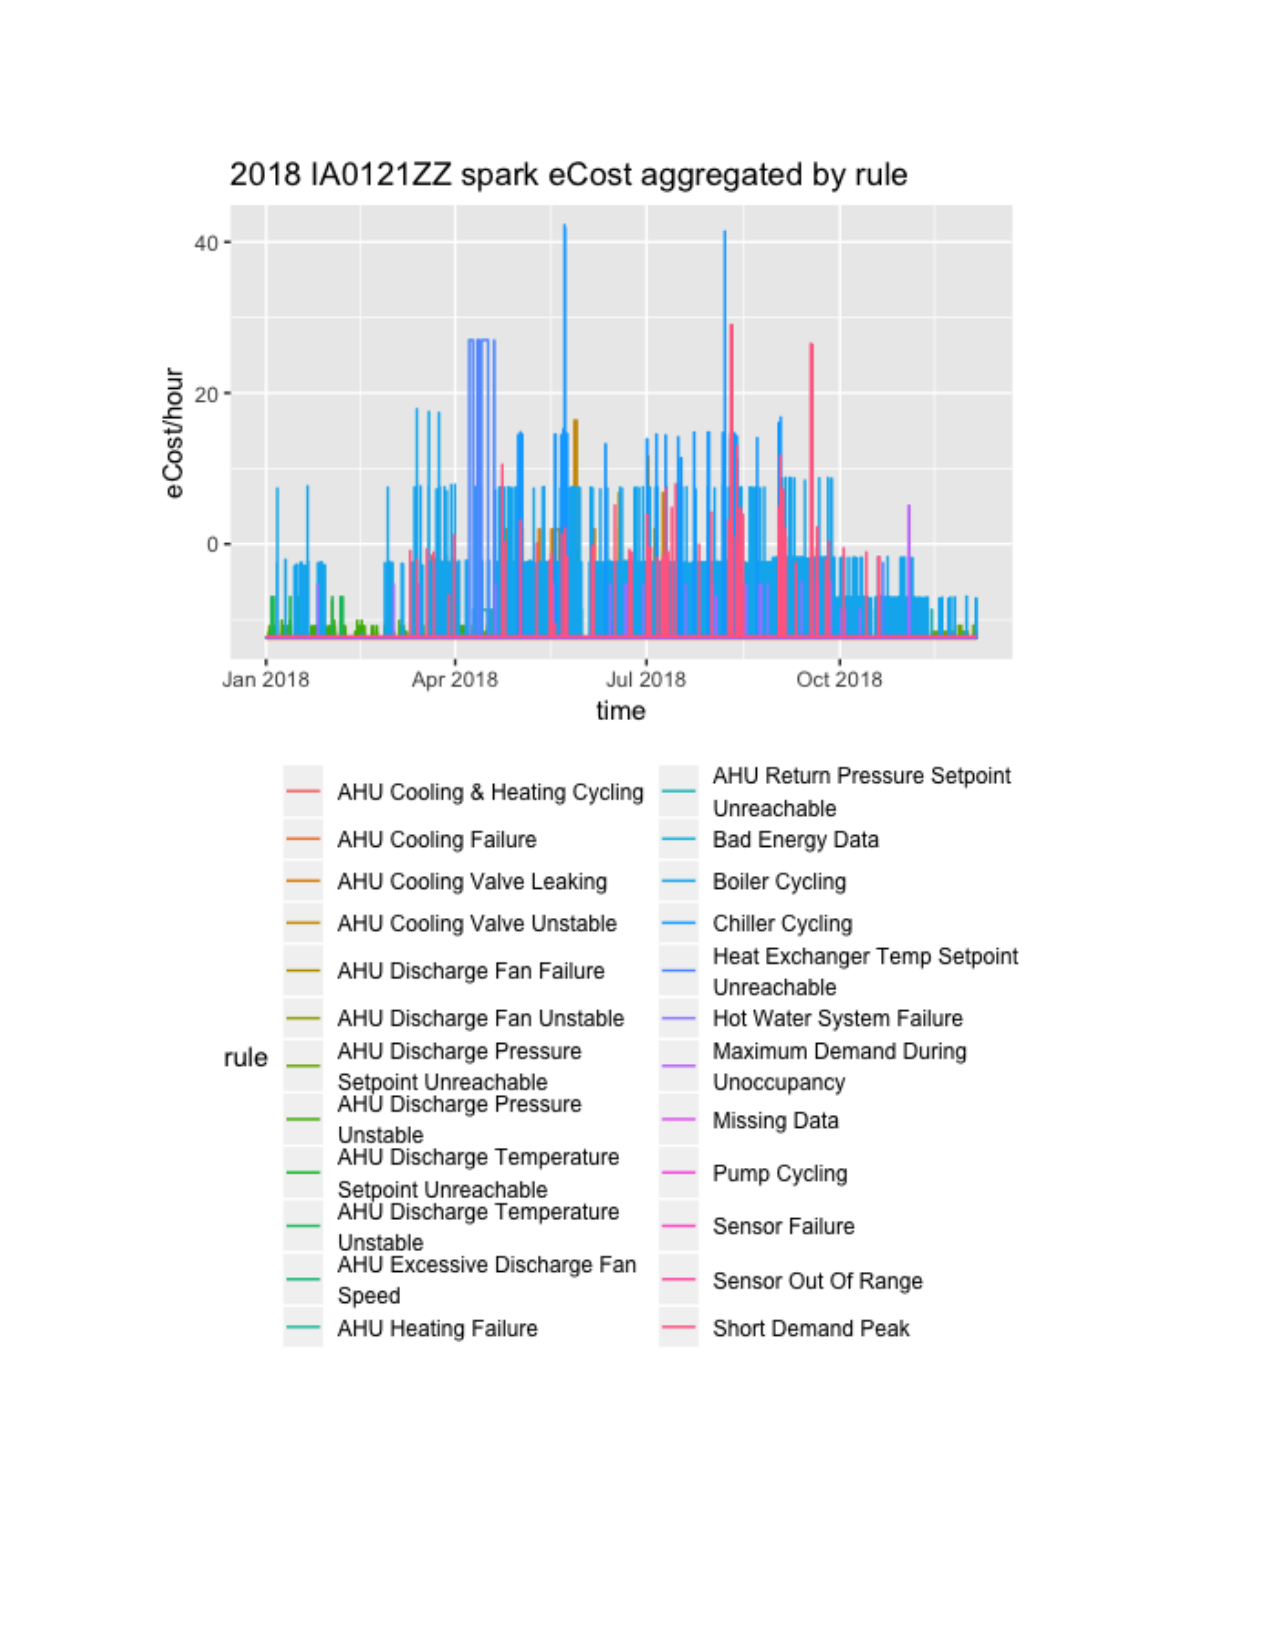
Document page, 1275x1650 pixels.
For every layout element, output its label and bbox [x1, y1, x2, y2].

picture [150, 150, 1025, 1375]
